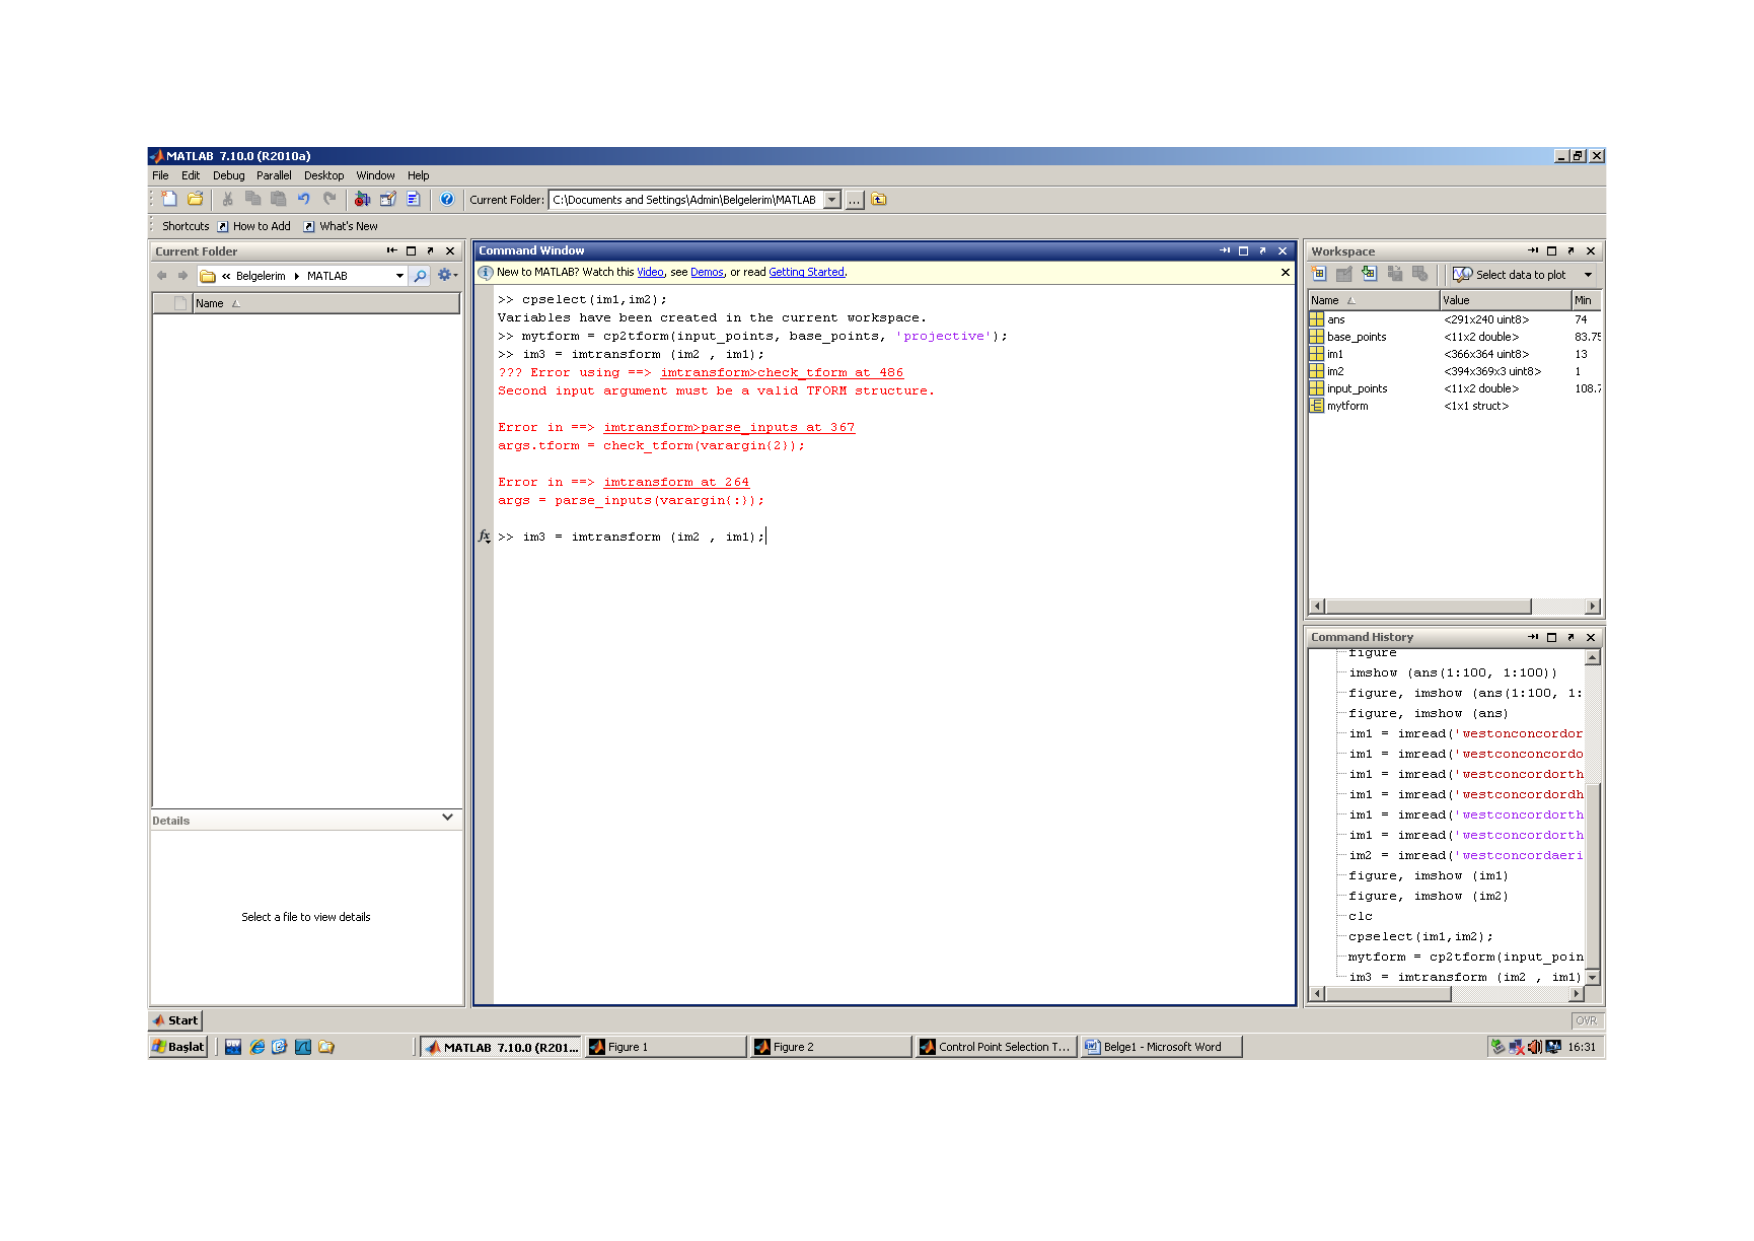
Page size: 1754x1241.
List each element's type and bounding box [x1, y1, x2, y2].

picture [147, 147, 1607, 1060]
